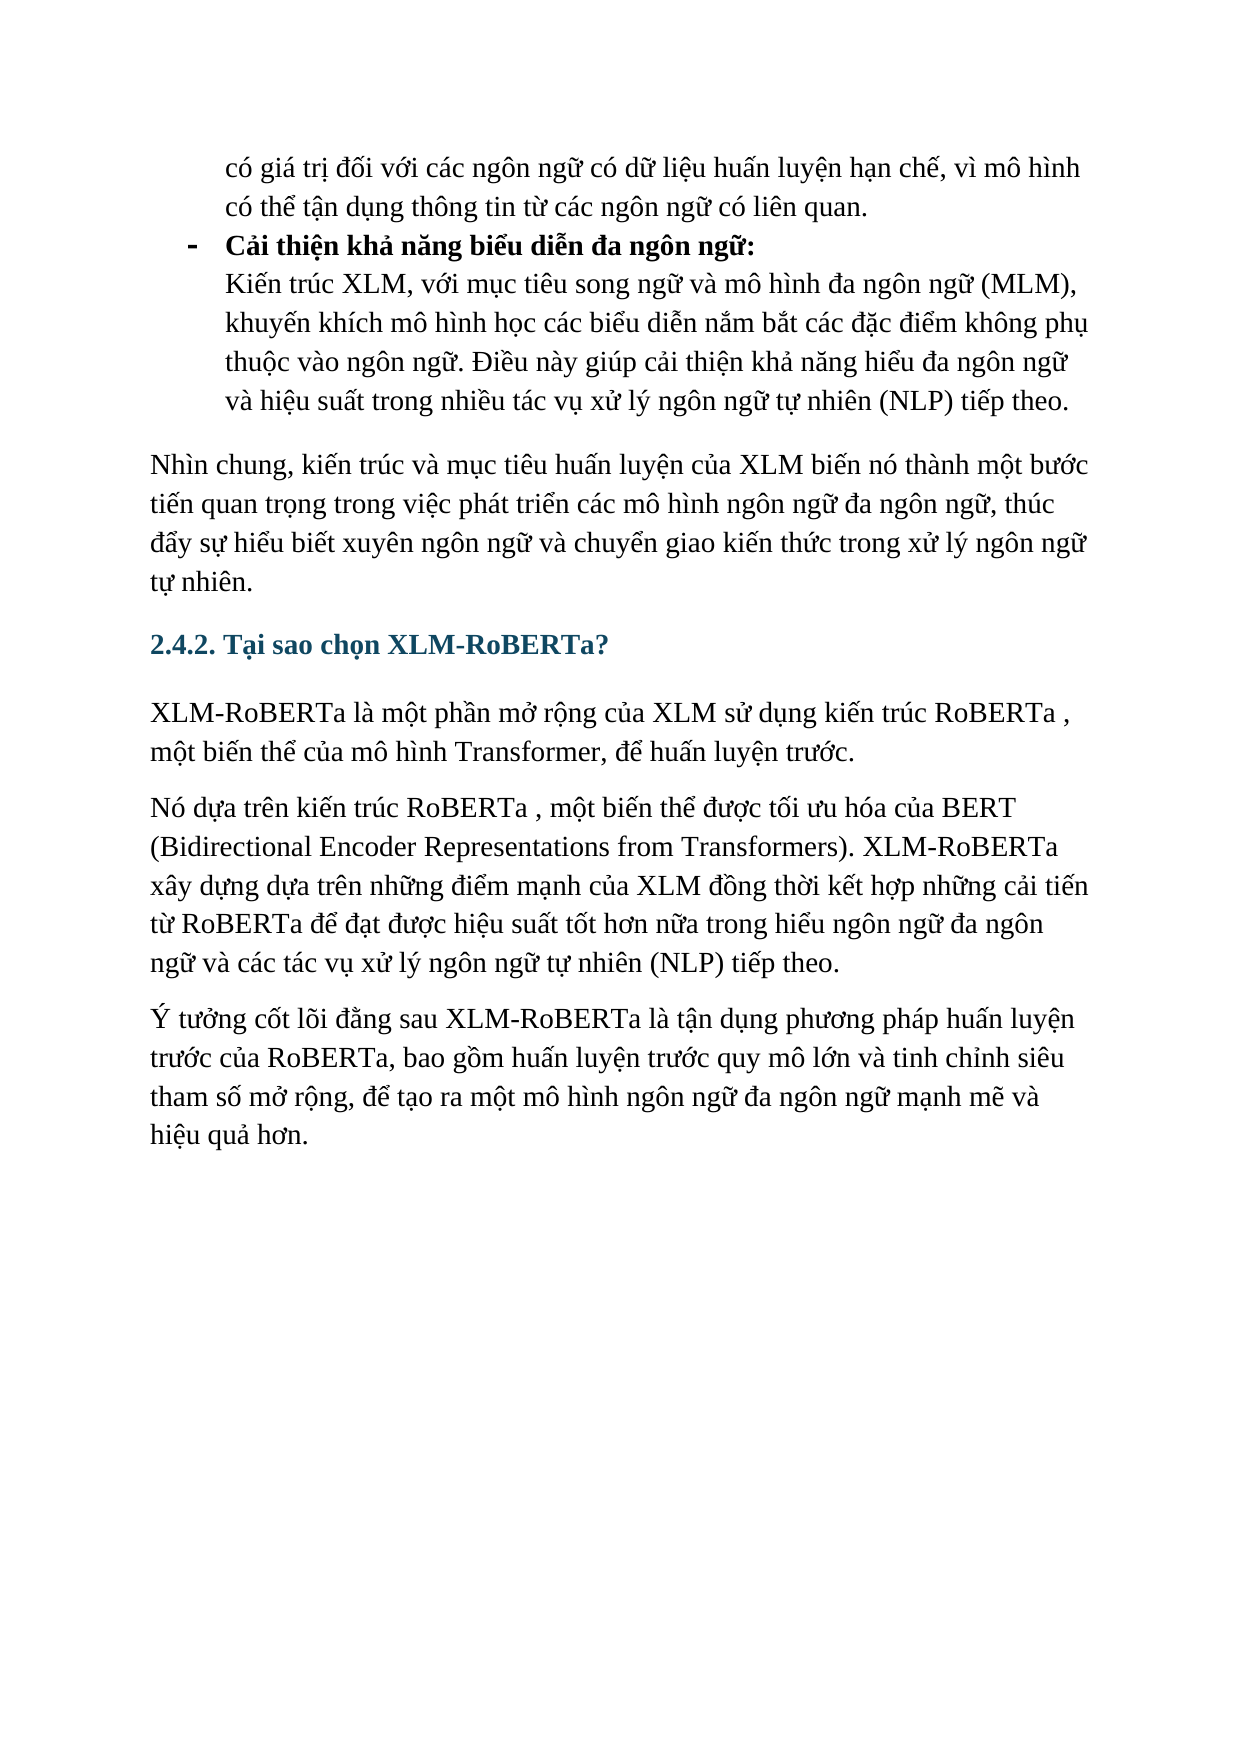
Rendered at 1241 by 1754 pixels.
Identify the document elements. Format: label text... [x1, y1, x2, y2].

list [225, 150, 1090, 222]
text XLM-RoBERTa là một phần mở rộng của XLM sử dụng kiến trúc RoBERTa , một biến thể của mô hình Transformer, để huấn luyện trước. [150, 696, 1090, 768]
text Nó dựa trên kiến trúc RoBERTa , một biến thể được tối ưu hóa của BERT (Bidirectional Encoder Representations from Transformers). XLM-RoBERTa xây dựng dựa trên những điểm mạnh của XLM đồng thời kết hợp những cải tiến từ RoBERTa để đạt được hiệu suất tốt hơn nữa trong hiểu ngôn ngữ đa ngôn ngữ và các tác vụ xử lý ngôn ngữ tự nhiên (NLP) tiếp theo. [150, 790, 1090, 979]
list Cải thiện khả năng biểu diễn đa ngôn ngữ: [187, 228, 1090, 261]
text Nhìn chung, kiến trúc và mục tiêu huấn luyện của XLM biến nó thành một bước tiến quan trọng trong việc phát triển các mô hình ngôn ngữ đa ngôn ngữ, thúc đẩy sự hiểu biết xuyên ngôn ngữ và chuyển giao kiến thức trong xử lý ngôn ngữ tự nhiên. [150, 447, 1090, 597]
list Kiến trúc XLM, với mục tiêu song ngữ và mô hình đa ngôn ngữ (MLM), khuyến khích mô hình học các biểu diễn nắm bắt các đặc điểm không phụ thuộc vào ngôn ngữ. Điều này giúp cải thiện khả năng hiểu đa ngôn ngữ và hiệu suất trong nhiều tác vụ xử lý ngôn ngữ tự nhiên (NLP) tiếp theo. [225, 267, 1090, 417]
subtitle 2.4.2. Tại sao chọn XLM-RoBERTa? [150, 627, 1090, 661]
text Ý tưởng cốt lõi đằng sau XLM-RoBERTa là tận dụng phương pháp huấn luyện trước của RoBERTa, bao gồm huấn luyện trước quy mô lớn và tinh chỉnh siêu tham số mở rộng, để tạo ra một mô hình ngôn ngữ đa ngôn ngữ mạnh mẽ và hiệu quả hơn. [150, 1001, 1090, 1151]
